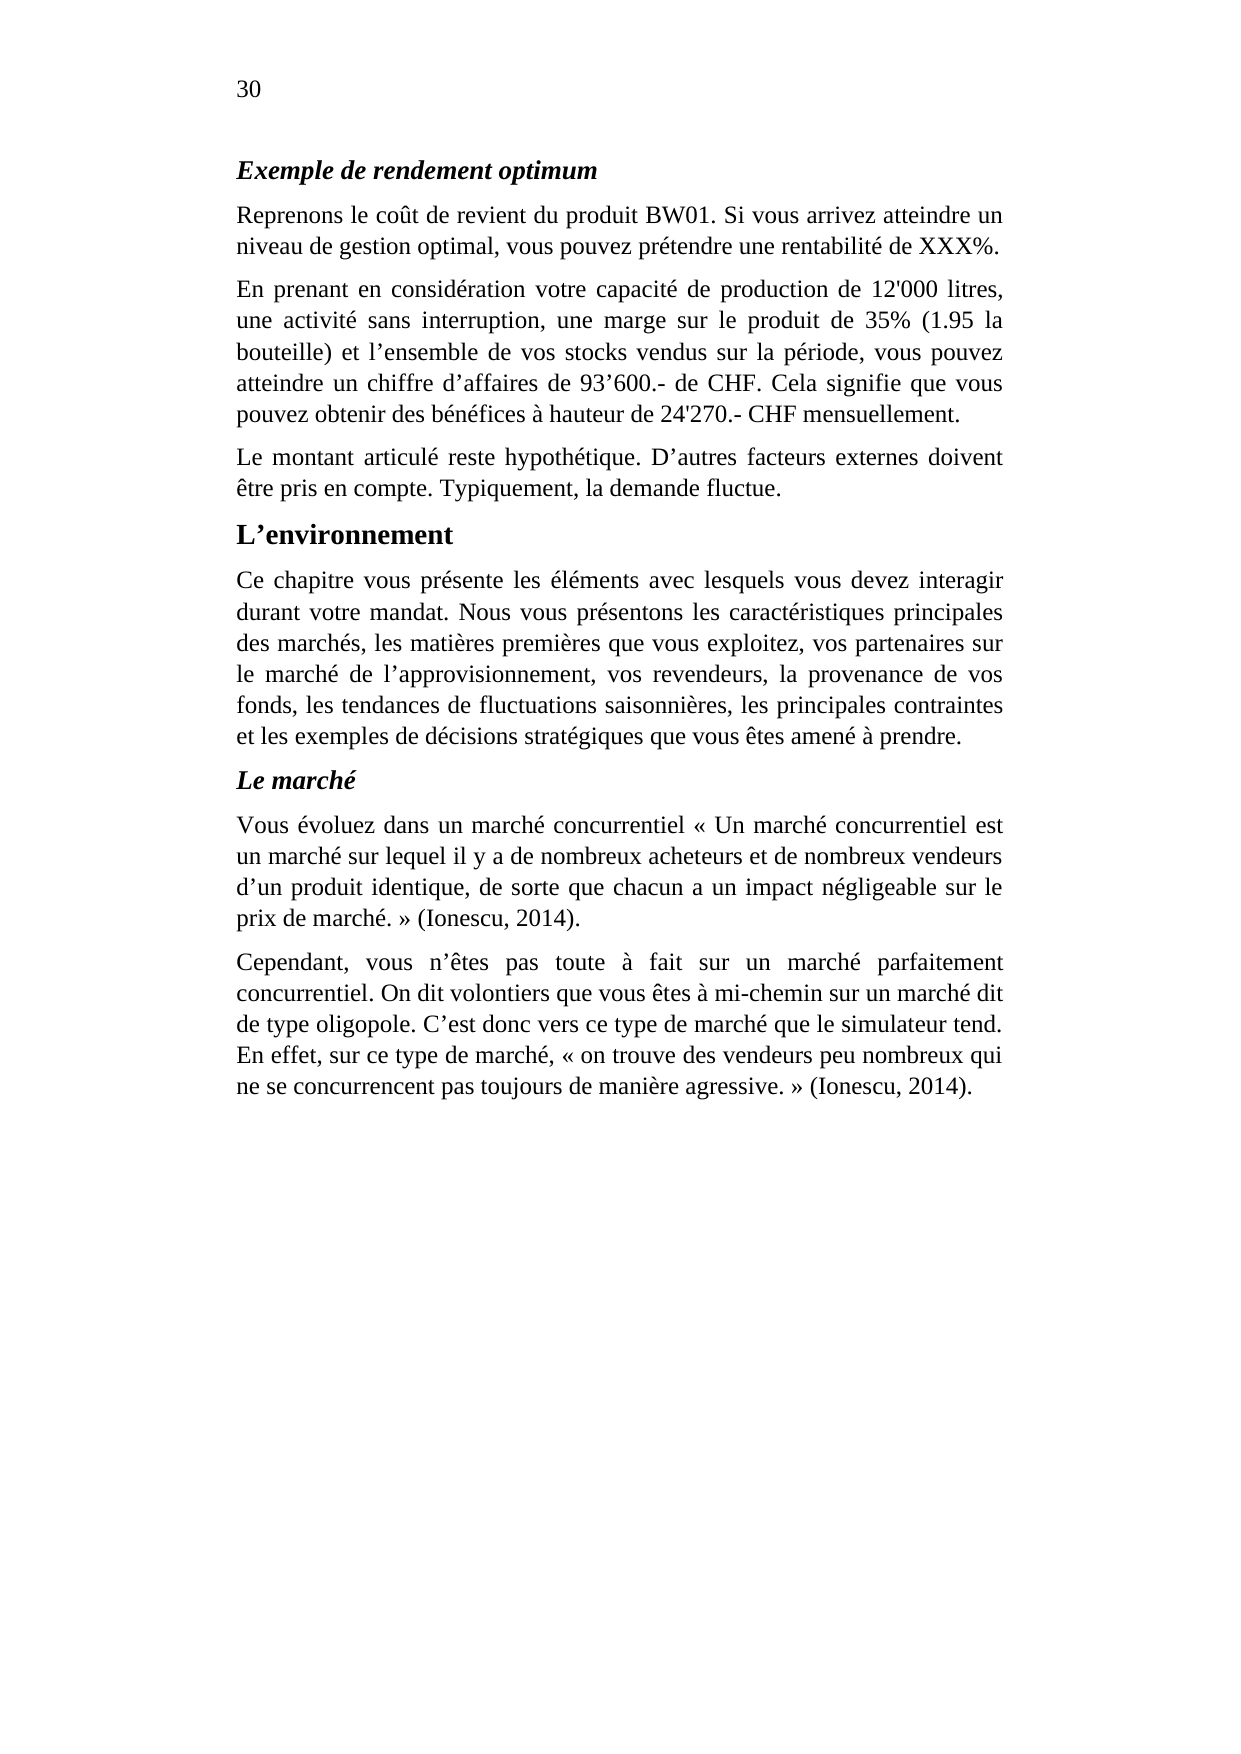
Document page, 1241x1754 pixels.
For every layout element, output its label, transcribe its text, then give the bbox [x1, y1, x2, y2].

text Ce chapitre vous présente les éléments avec lesquels vous devez interagir durant votre mandat. Nous vous présentons les caractéristiques principales des marchés, les matières premières que vous exploitez, vos partenaires sur le marché de l’approvisionnement, vos revendeurs, la provenance de vos fonds, les tendances de fluctuations saisonnières, les principales contraintes et les exemples de décisions stratégiques que vous êtes amené à prendre. [236, 566, 1004, 749]
text Le montant articulé reste hypothétique. D’autres facteurs externes doivent être pris en compte. Typiquement, la demande fluctue. [236, 442, 1004, 502]
text Vous évoluez dans un marché concurrentiel « Un marché concurrentiel est un marché sur lequel il y a de nombreux acheteurs et de nombreux vendeurs d’un produit identique, de sorte que chacun a un impact négligeable sur le prix de marché. » (Ionescu, 2014). [236, 810, 1004, 932]
text L’environnement [236, 517, 1004, 550]
text Cependant, vous n’êtes pas toute à fait sur un marché parfaitement concurrentiel. On dit volontiers que vous êtes à mi-chemin sur un marché dit de type oligopole. C’est donc vers ce type de marché que le simulateur tend. En effet, sur ce type de marché, « on trouve des vendeurs peu nombreux qui ne se concurrencent pas toujours de manière agressive. » (Ionescu, 2014). [236, 947, 1004, 1100]
text Reprenons le coût de revient du produit BW01. Si vous arrivez atteindre un niveau de gestion optimal, vous pouvez prétendre une rentabilité de XXX%. [236, 200, 1004, 260]
text En prenant en considération votre capacité de production de 12'000 litres, une activité sans interruption, une marge sur le produit de 35% (1.95 la bouteille) et l’ensemble de vos stocks vendus sur la période, vous pouvez atteindre un chiffre d’affaires de 93’600.- de CHF. Cela signifie que vous pouvez obtenir des bénéfices à hauteur de 24'270.- CHF mensuellement. [236, 274, 1004, 427]
text Exemple de rendement optimum [236, 154, 1004, 185]
text Le marché [236, 764, 1004, 795]
